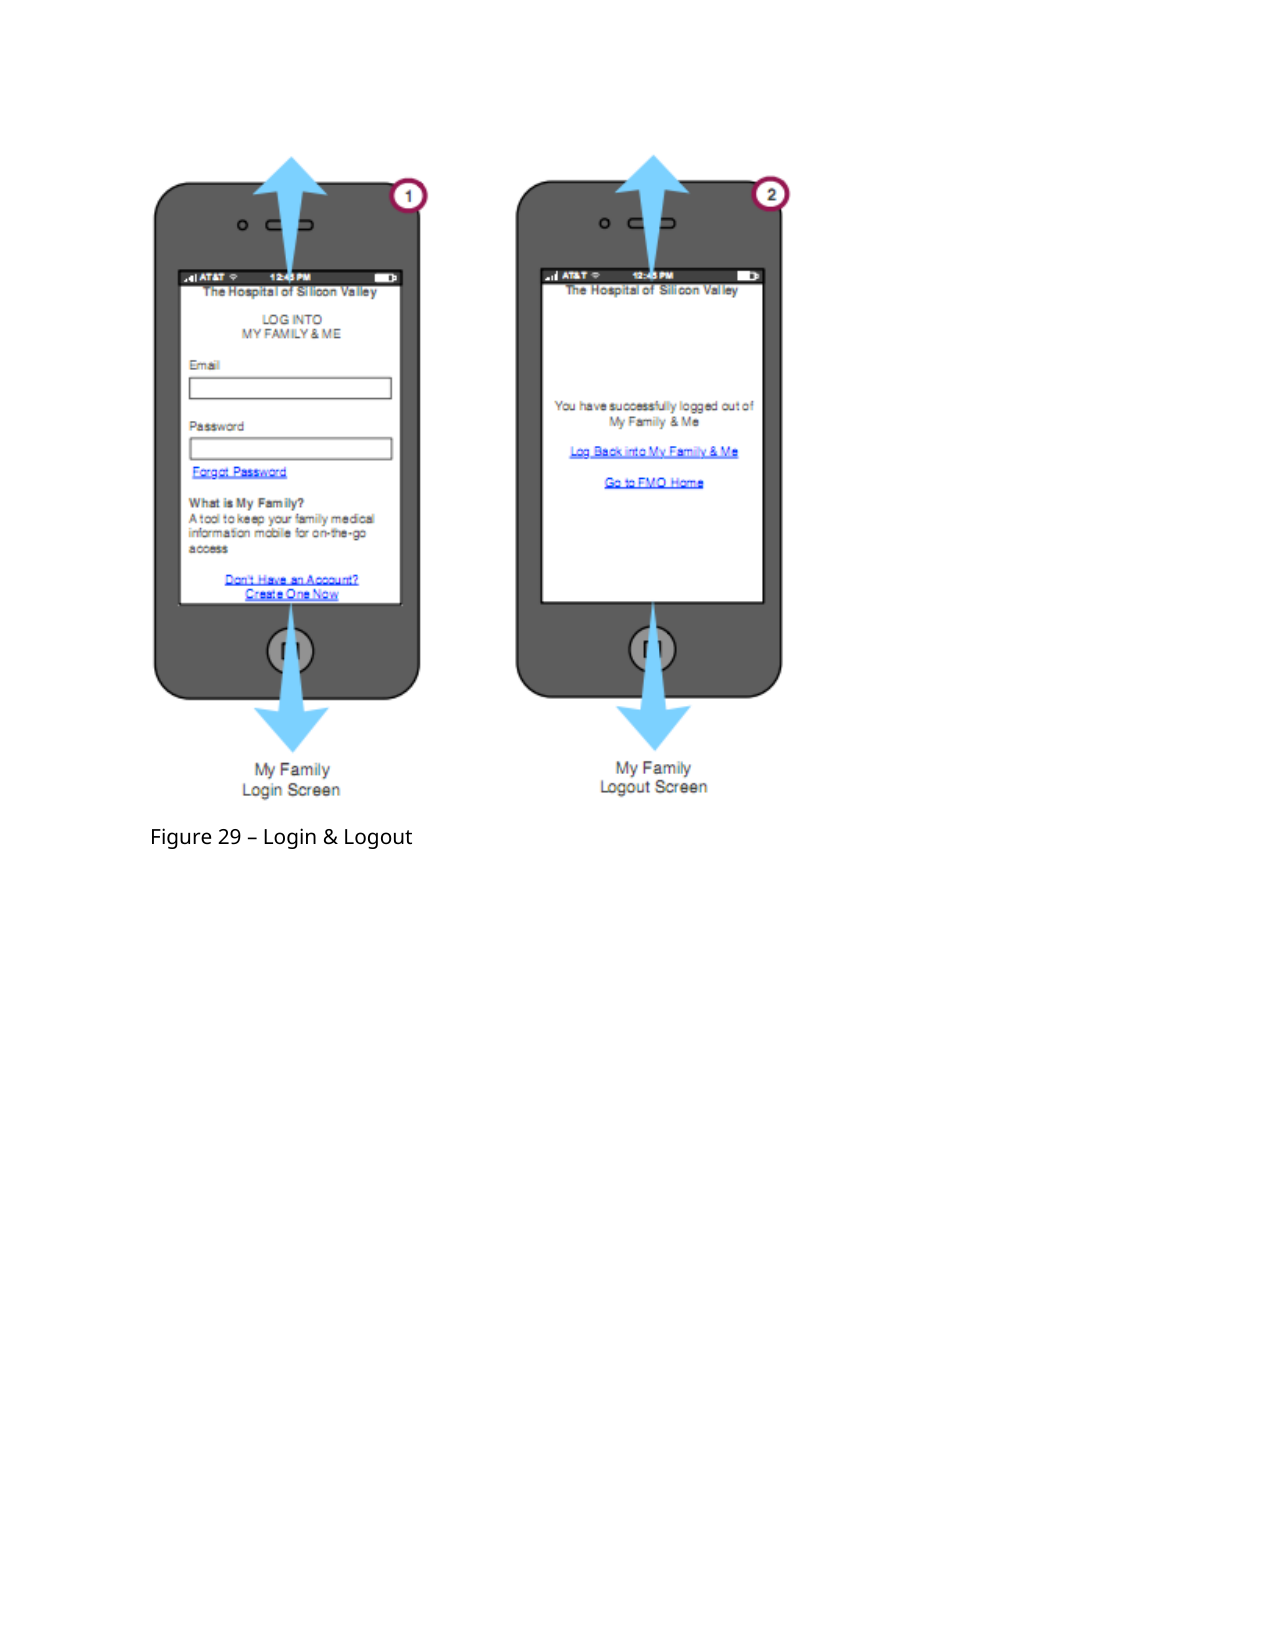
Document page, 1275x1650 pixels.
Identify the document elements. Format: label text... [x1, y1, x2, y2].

picture [150, 150, 794, 810]
text Figure 29 – Login & Logout [150, 822, 1125, 850]
